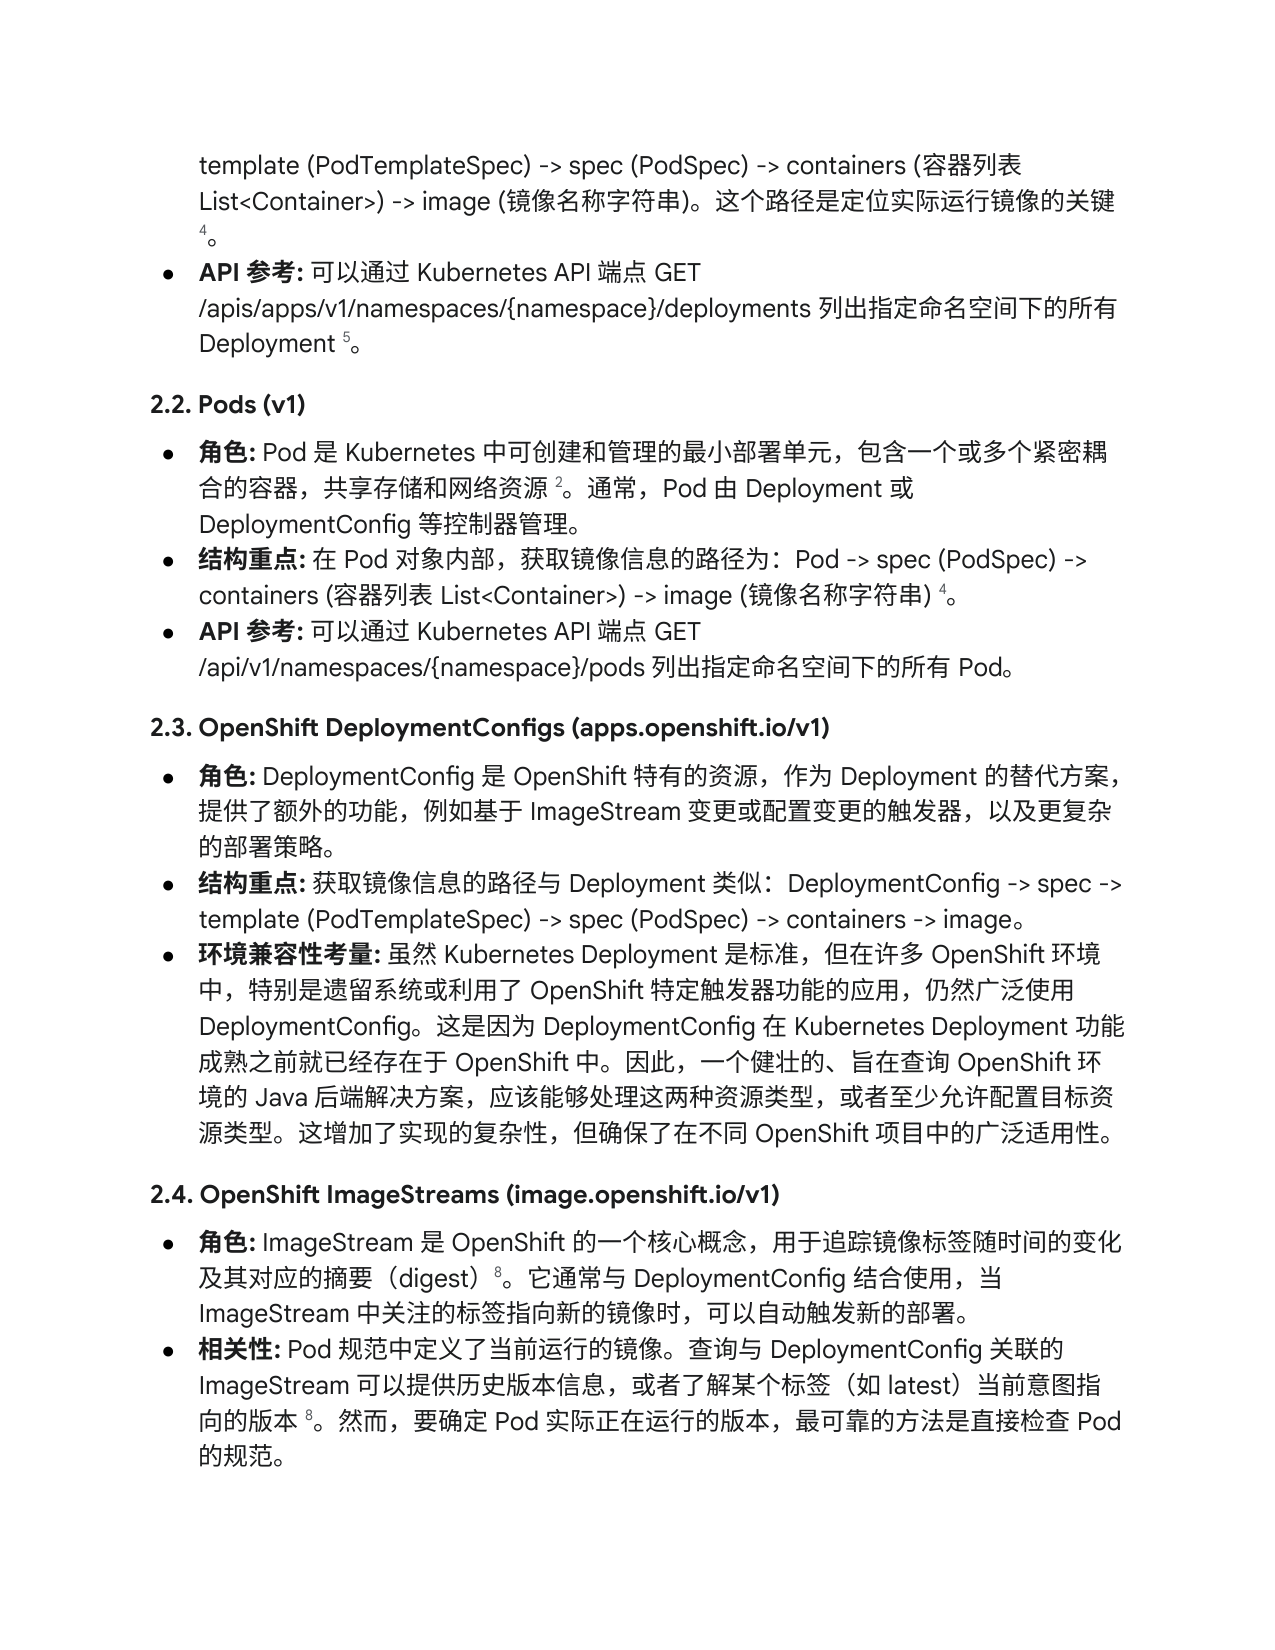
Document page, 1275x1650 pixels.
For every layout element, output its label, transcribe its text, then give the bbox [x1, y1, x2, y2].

subtitle 2.3. OpenShift DeploymentConfigs (apps.openshift.io/v1) [150, 713, 1125, 744]
subtitle 2.2. Pods (v1) [150, 389, 1125, 421]
list API 参考: 可以通过 Kubernetes API 端点 GET /apis/apps/v1/namespaces/{namespace}/deployments 列出指定命名空间下的所有 Deployment 5。 [161, 257, 1125, 360]
list 角色: Pod 是 Kubernetes 中可创建和管理的最小部署单元，包含一个或多个紧密耦合的容器，共享存储和网络资源 2。通常，Pod 由 Deployment 或 DeploymentConfig 等控制器管理。 [161, 438, 1125, 540]
subtitle 2.4. OpenShift ImageStreams (image.openshift.io/v1) [150, 1179, 1125, 1210]
list API 参考: 可以通过 Kubernetes API 端点 GET /api/v1/namespaces/{namespace}/pods 列出指定命名空间下的所有 Pod。 [161, 616, 1125, 683]
list 结构重点: 获取镜像信息的路径与 Deployment 类似：DeploymentConfig -> spec -> template (PodTemplateSpec) -> spec (PodSpec) -> containers -> image。 [161, 868, 1125, 935]
list 角色: ImageStream 是 OpenShift 的一个核心概念，用于追踪镜像标签随时间的变化及其对应的摘要（digest）8。它通常与 DeploymentConfig 结合使用，当 ImageStream 中关注的标签指向新的镜像时，可以自动触发新的部署。 [161, 1227, 1125, 1330]
list 结构重点: 在 Pod 对象内部，获取镜像信息的路径为：Pod -> spec (PodSpec) -> containers (容器列表 List<Container>) -> image (镜像名称字符串) 4。 [161, 545, 1125, 612]
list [161, 150, 1125, 253]
list 角色: DeploymentConfig 是 OpenShift 特有的资源，作为 Deployment 的替代方案，提供了额外的功能，例如基于 ImageStream 变更或配置变更的触发器，以及更复杂的部署策略。 [161, 761, 1125, 864]
list 环境兼容性考量: 虽然 Kubernetes Deployment 是标准，但在许多 OpenShift 环境中，特别是遗留系统或利用了 OpenShift 特定触发器功能的应用，仍然广泛使用 DeploymentConfig。这是因为 DeploymentConfig 在 Kubernetes Deployment 功能成熟之前就已经存在于 OpenShift 中。因此，一个健壮的、旨在查询 OpenShift 环境的 Java 后端解决方案，应该能够处理这两种资源类型，或者至少允许配置目标资源类型。这增加了实现的复杂性，但确保了在不同 OpenShift 项目中的广泛适用性。 [161, 939, 1125, 1149]
list 相关性: Pod 规范中定义了当前运行的镜像。查询与 DeploymentConfig 关联的 ImageStream 可以提供历史版本信息，或者了解某个标签（如 latest）当前意图指向的版本 8。然而，要确定 Pod 实际正在运行的版本，最可靠的方法是直接检查 Pod 的规范。 [161, 1334, 1125, 1473]
